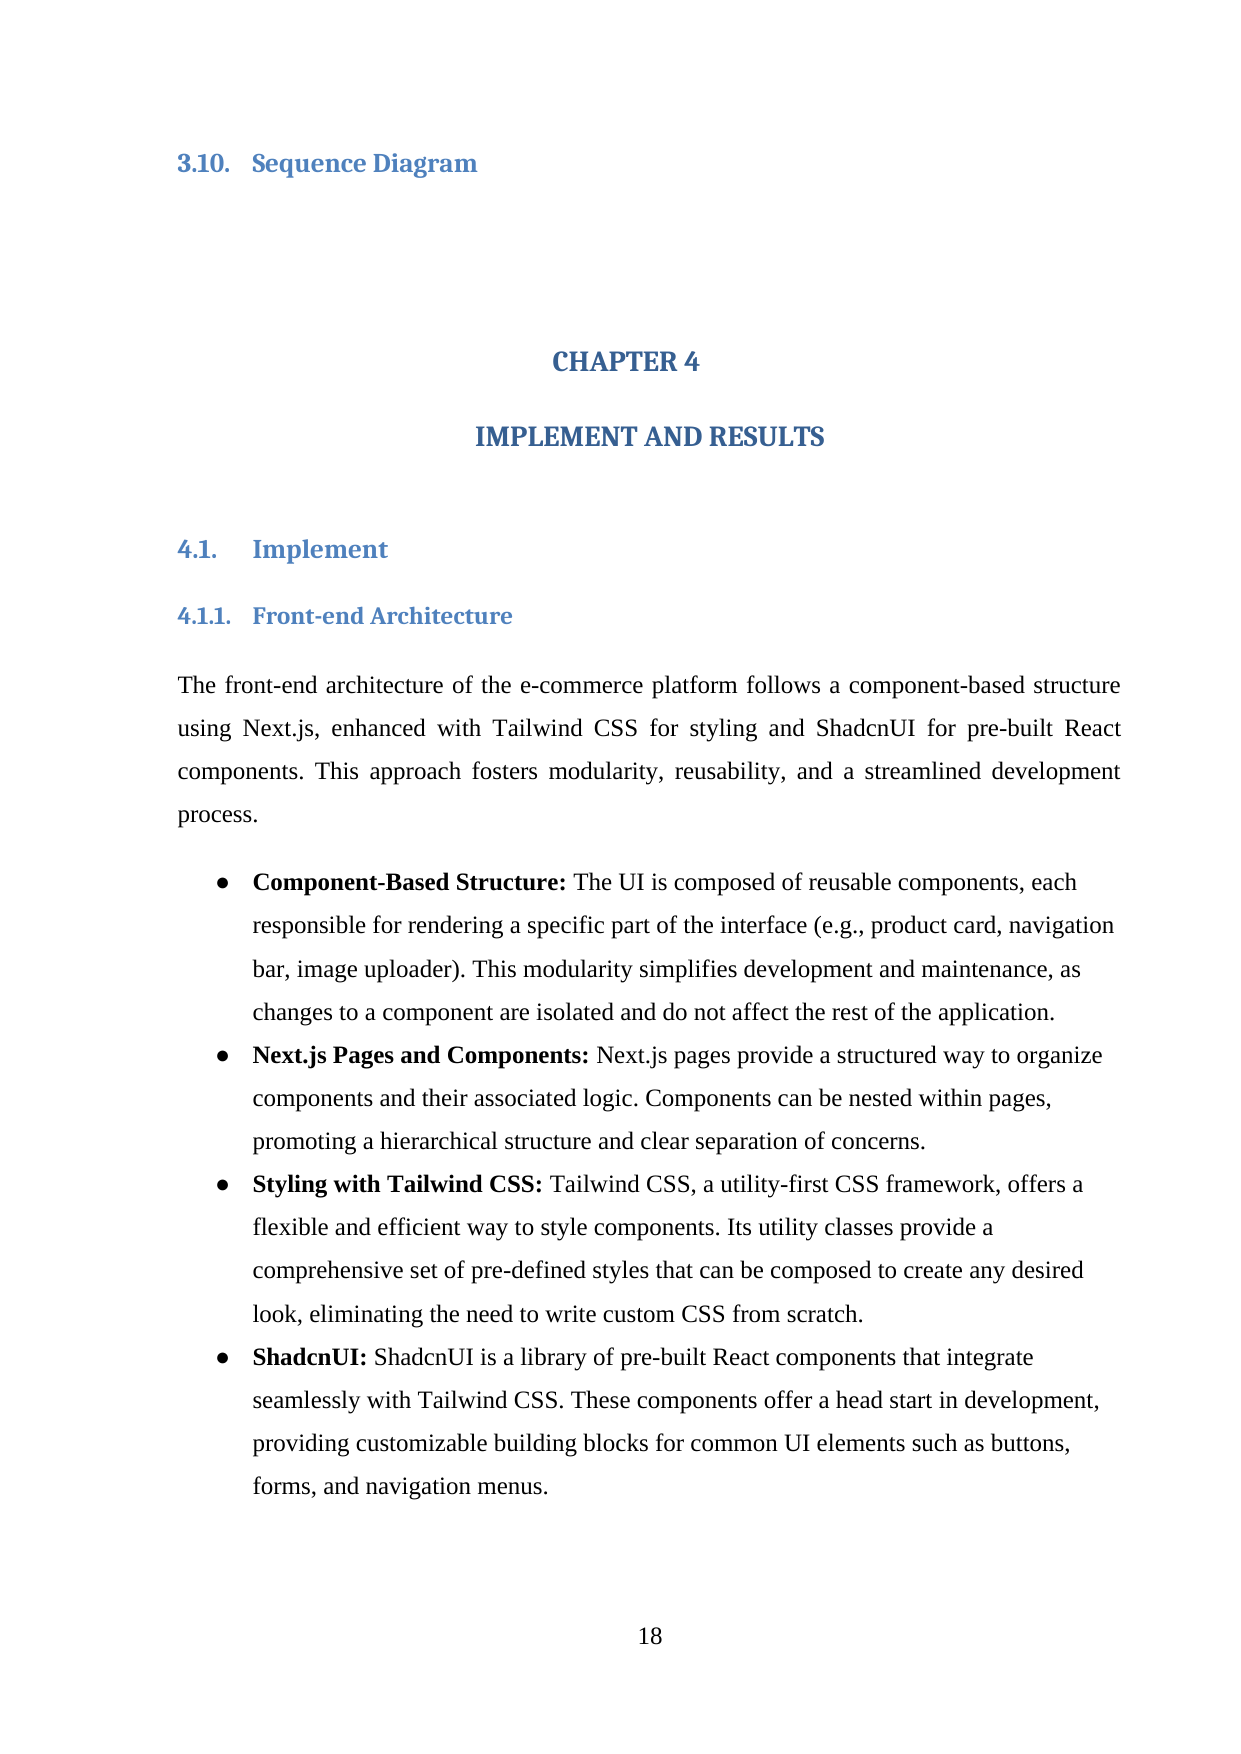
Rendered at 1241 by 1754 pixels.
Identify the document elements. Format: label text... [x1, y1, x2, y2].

subtitle Implement [177, 534, 1122, 565]
text The front-end architecture of the e-commerce platform follows a component-based structure using Next.js, enhanced with Tailwind CSS for styling and ShadcnUI for pre-built React components. This approach fosters modularity, reusability, and a streamlined development process. [177, 670, 1122, 828]
list ShadcnUI: ShadcnUI is a library of pre-built React components that integrate seamlessly with Tailwind CSS. These components offer a head start in development, providing customizable building blocks for common UI elements such as buttons, forms, and navigation menus. [215, 1342, 1122, 1500]
subtitle IMPLEMENT AND RESULTS [177, 420, 1122, 453]
list Next.js Pages and Components: Next.js pages provide a structured way to organize components and their associated logic. Components can be nested within pages, promoting a hierarchical structure and clear separation of concerns. [215, 1040, 1122, 1155]
list Component-Based Structure: The UI is composed of reusable components, each responsible for rendering a specific part of the interface (e.g., product card, navigation bar, image uploader). This modularity simplifies development and maintenance, as changes to a component are isolated and do not affect the rest of the application. [215, 867, 1122, 1026]
list Styling with Tailwind CSS: Tailwind CSS, a utility-first CSS framework, offers a flexible and efficient way to style components. Its utility classes provide a comprehensive set of pre-defined styles that can be composed to create any desired look, eliminating the need to write custom CSS from scratch. [215, 1169, 1122, 1327]
subtitle CHAPTER 4 [552, 345, 1122, 378]
subtitle Sequence Diagram [177, 148, 1122, 179]
subtitle Front-end Architecture [177, 602, 1122, 631]
